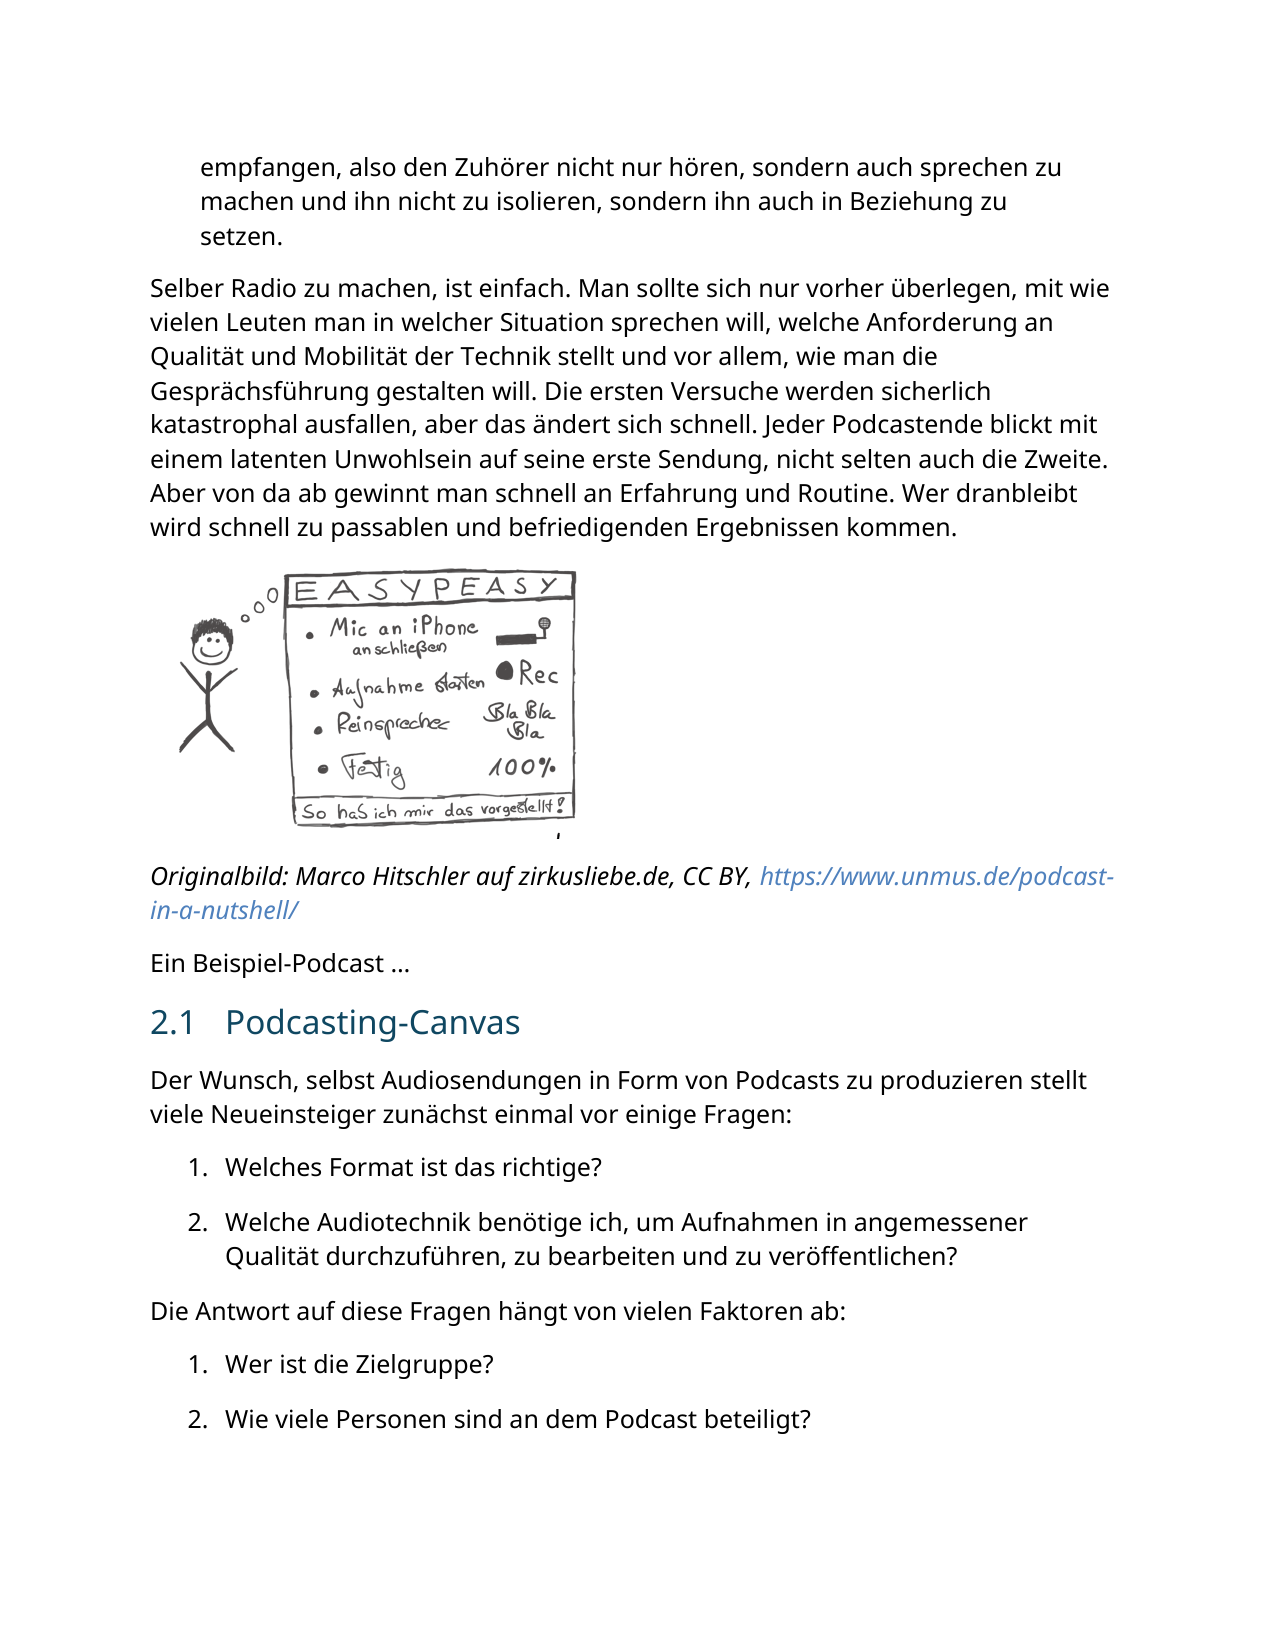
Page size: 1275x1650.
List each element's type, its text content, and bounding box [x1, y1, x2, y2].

text Originalbild: Marco Hitschler auf zirkusliebe.de, CC BY, https://www.unmus.de/podcast-in-a-nutshell/ [150, 859, 1125, 927]
list Welche Audiotechnik benötige ich, um Aufnahmen in angemessener Qualität durchzuführen, zu bearbeiten und zu veröffentlichen? [187, 1204, 1125, 1273]
list Welches Format ist das richtige? [187, 1150, 1125, 1184]
list Wie viele Personen sind an dem Podcast beteiligt? [187, 1401, 1125, 1435]
text Ein Beispiel-Podcast … [150, 946, 1125, 980]
text Die Antwort auf diese Fragen hängt von vielen Faktoren ab: [150, 1293, 1125, 1328]
text Der Wunsch, selbst Audiosendungen in Form von Podcasts zu produzieren stellt viele Neueinsteiger zunächst einmal vor einige Fragen: [150, 1063, 1125, 1131]
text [200, 150, 1075, 252]
subtitle 2.1 Podcasting-Canvas [150, 999, 1125, 1044]
picture [168, 562, 586, 839]
text Selber Radio zu machen, ist einfach. Man sollte sich nur vorher überlegen, mit wie vielen Leuten man in welcher Situation sprechen will, welche Anforderung an Qualität und Mobilität der Technik stellt und vor allem, wie man die Gesprächsführung gestalten will. Die ersten Versuche werden sicherlich katastrophal ausfallen, aber das ändert sich schnell. Jeder Podcastende blickt mit einem latenten Unwohlsein auf seine erste Sendung, nicht selten auch die Zweite. Aber von da ab gewinnt man schnell an Erfahrung und Routine. Wer dranbleibt wird schnell zu passablen und befriedigenden Ergebnissen kommen. [150, 271, 1125, 543]
list Wer ist die Zielgruppe? [187, 1346, 1125, 1380]
